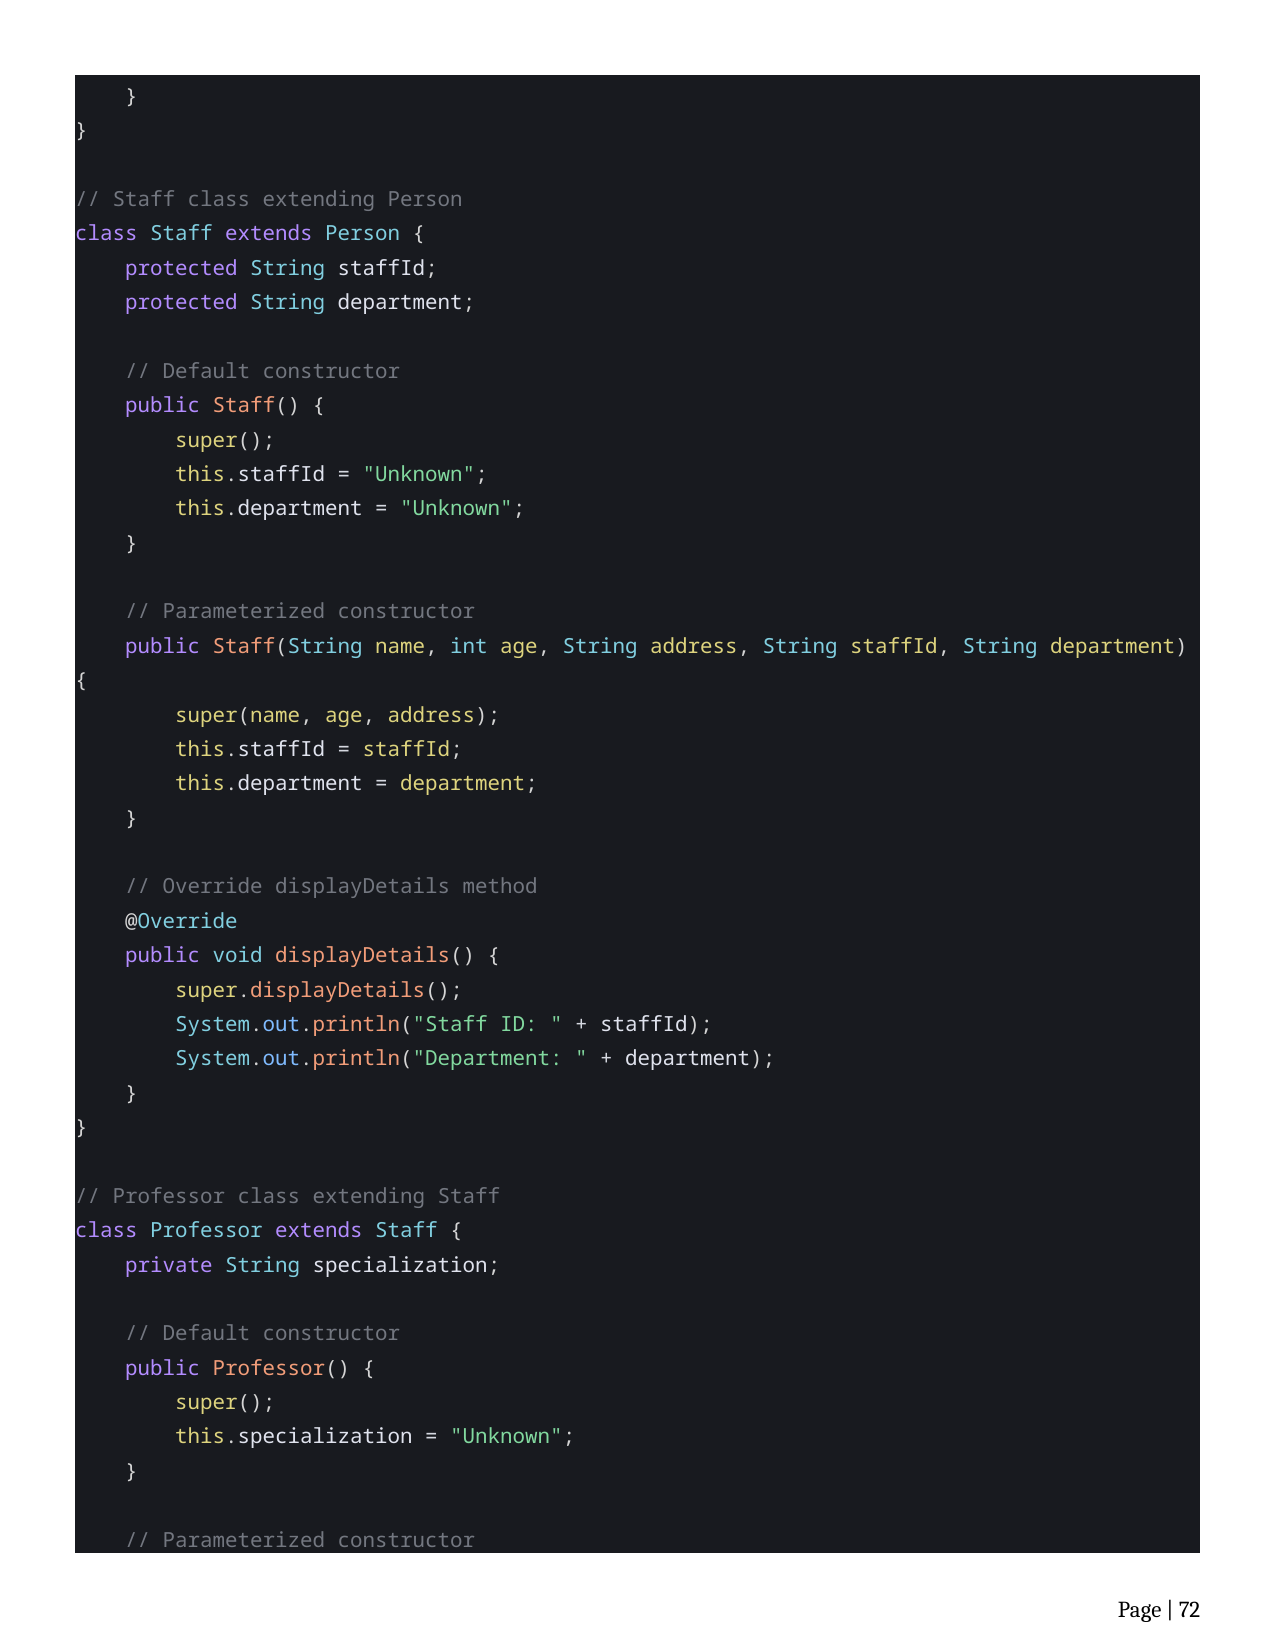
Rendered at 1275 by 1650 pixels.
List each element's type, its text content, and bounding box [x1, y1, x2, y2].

text class Staff extends Person { [75, 212, 1200, 247]
text } [75, 797, 1200, 831]
text public Staff() { [75, 384, 1200, 419]
text } [75, 1106, 1200, 1141]
text super(); [75, 1381, 1200, 1416]
text System.out.println("Department: " + department); [75, 1037, 1200, 1072]
text // Professor class extending Staff [75, 1175, 1200, 1209]
text // Override displayDetails method [75, 866, 1200, 900]
text this.staffId = staffId; [75, 728, 1200, 762]
text super(name, age, address); [75, 694, 1200, 728]
text System.out.println("Staff ID: " + staffId); [75, 1003, 1200, 1037]
text super.displayDetails(); [75, 969, 1200, 1003]
text protected String staffId; [75, 247, 1200, 281]
text } [75, 1072, 1200, 1106]
text @Override [75, 900, 1200, 934]
text } [75, 522, 1200, 556]
text } [75, 75, 1200, 109]
text this.department = "Unknown"; [75, 487, 1200, 522]
text class Professor extends Staff { [75, 1209, 1200, 1244]
text } [75, 109, 1200, 144]
text // Default constructor [75, 1312, 1200, 1347]
text public void displayDetails() { [75, 934, 1200, 969]
text super(); [75, 419, 1200, 453]
text this.specialization = "Unknown"; [75, 1416, 1200, 1450]
text // Parameterized constructor [75, 1519, 1200, 1553]
text private String specialization; [75, 1244, 1200, 1278]
text this.staffId = "Unknown"; [75, 453, 1200, 487]
text // Parameterized constructor [75, 591, 1200, 625]
text this.department = department; [75, 762, 1200, 797]
text public Professor() { [75, 1347, 1200, 1381]
text // Staff class extending Person [75, 178, 1200, 212]
text // Default constructor [75, 350, 1200, 384]
text protected String department; [75, 281, 1200, 316]
text public Staff(String name, int age, String address, String staffId, String department) { [75, 625, 1200, 694]
text } [75, 1450, 1200, 1484]
